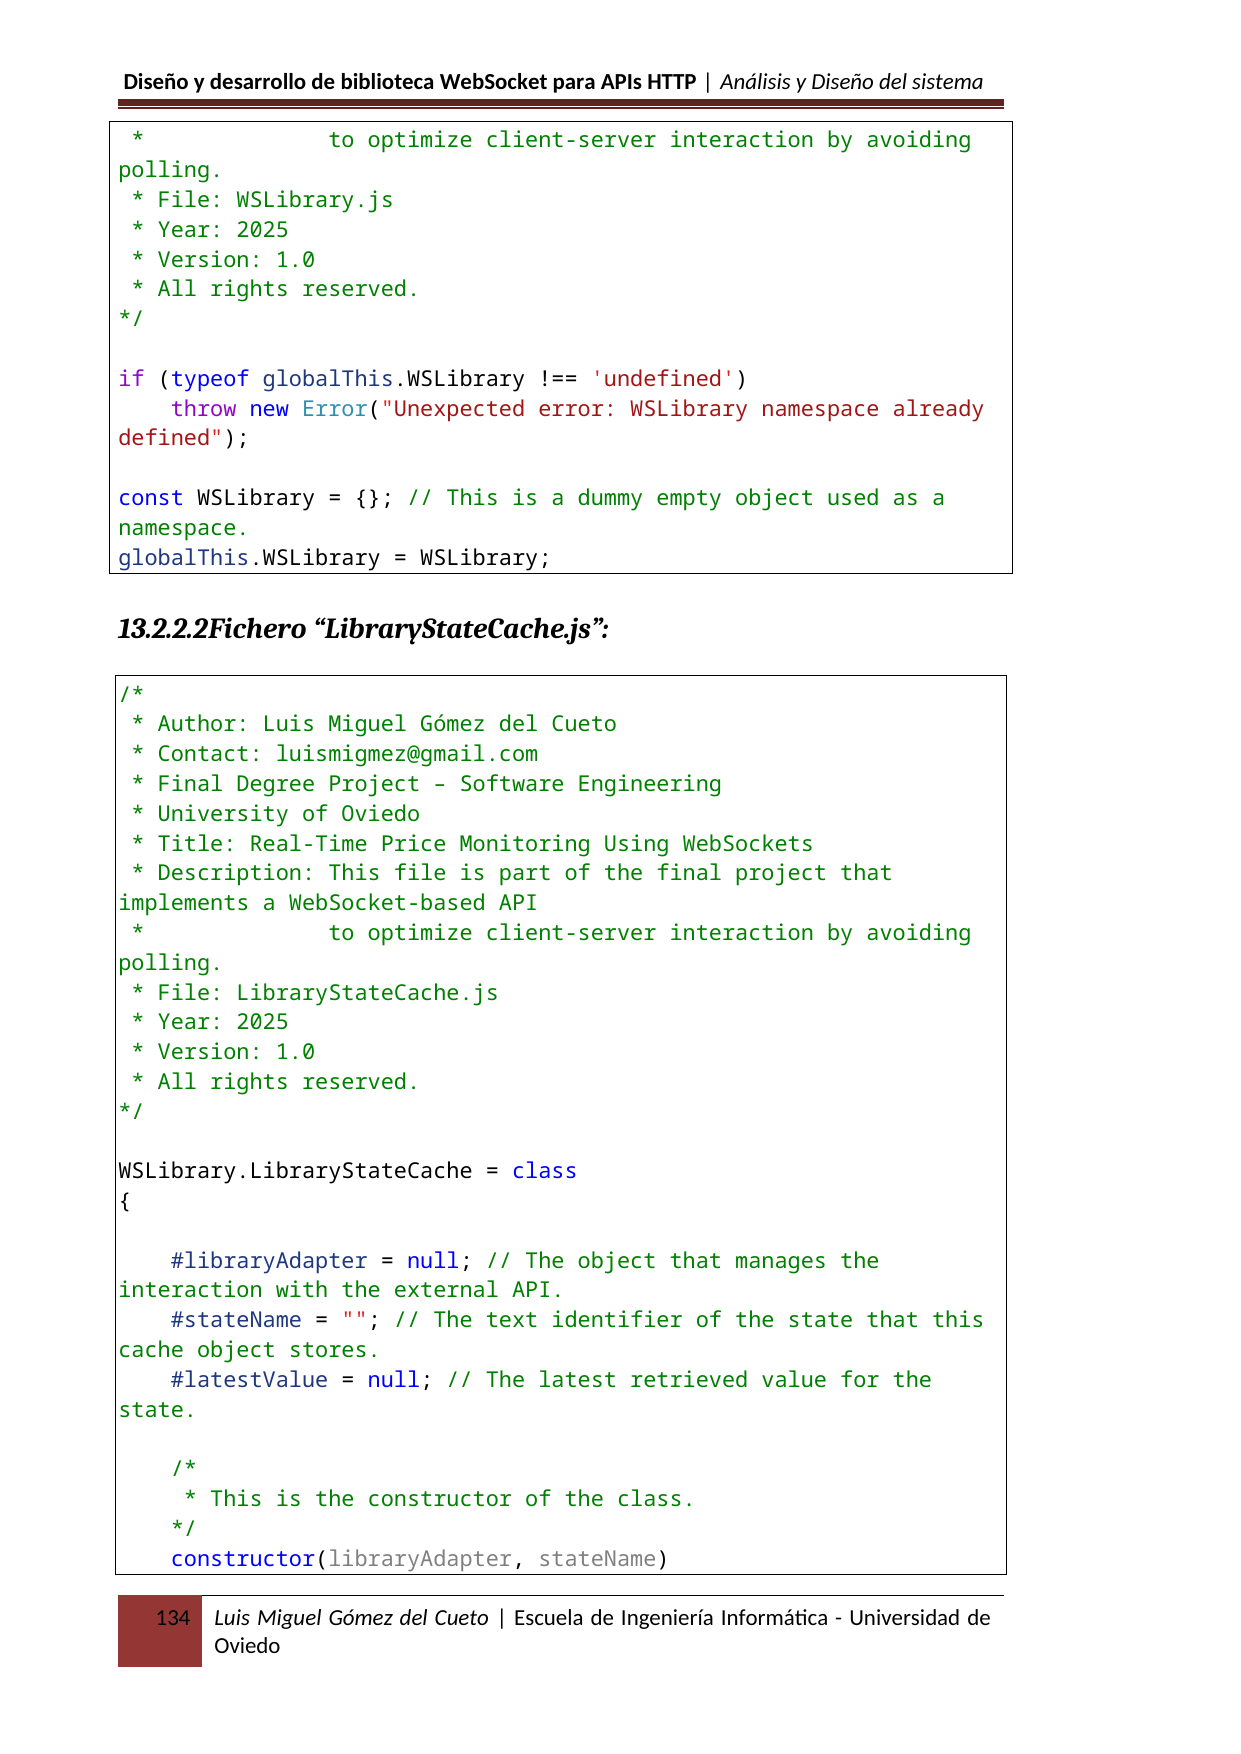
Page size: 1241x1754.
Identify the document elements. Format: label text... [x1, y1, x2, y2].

text * Version: 1.0 [118, 1036, 1004, 1066]
text #latestValue = null; // The latest retrieved value for the state. [118, 1364, 1004, 1423]
text throw new Error("Unexpected error: WSLibrary namespace already defined"); [118, 392, 1004, 452]
text * Year: 2025 [118, 1006, 1004, 1036]
text const WSLibrary = {}; // This is a dummy empty object used as a namespace. [118, 482, 1004, 538]
text * Author: Luis Miguel Gómez del Cueto [118, 708, 1004, 738]
text */ [118, 1513, 1004, 1539]
text * Contact: luismigmez@gmail.com [118, 738, 1004, 768]
text globalThis.WSLibrary = WSLibrary; [110, 538, 1012, 573]
text * Version: 1.0 [118, 243, 1004, 273]
text /* [118, 1453, 1004, 1483]
text * All rights reserved. [118, 273, 1004, 303]
text * All rights reserved. [118, 1066, 1004, 1096]
text { [118, 1185, 1004, 1215]
text if (typeof globalThis.WSLibrary !== 'undefined') [118, 363, 1004, 392]
text #libraryAdapter = null; // The object that manages the interaction with the external API. [118, 1244, 1004, 1304]
text * Title: Real-Time Price Monitoring Using WebSockets [118, 827, 1004, 857]
text * File: WSLibrary.js [118, 184, 1004, 214]
text * Final Degree Project – Software Engineering [118, 768, 1004, 798]
text * This is the constructor of the class. [118, 1483, 1004, 1513]
text #stateName = ""; // The text identifier of the state that this cache object stores. [118, 1304, 1004, 1364]
text * File: LibraryStateCache.js [118, 976, 1004, 1006]
text * to optimize client-server interaction by avoiding polling. [110, 122, 1012, 184]
text */ [118, 303, 1004, 333]
text * Description: This file is part of the final project that implements a WebSocket-based API [118, 857, 1004, 917]
text */ [118, 1096, 1004, 1125]
text WSLibrary.LibraryStateCache = class [118, 1155, 1004, 1185]
text /* [116, 676, 1006, 708]
subtitle Fichero “LibraryStateCache.js”: [118, 612, 1004, 645]
text constructor(libraryAdapter, stateName) [116, 1539, 1006, 1574]
text * Year: 2025 [118, 214, 1004, 243]
text * University of Oviedo [118, 798, 1004, 827]
text * to optimize client-server interaction by avoiding polling. [118, 917, 1004, 976]
